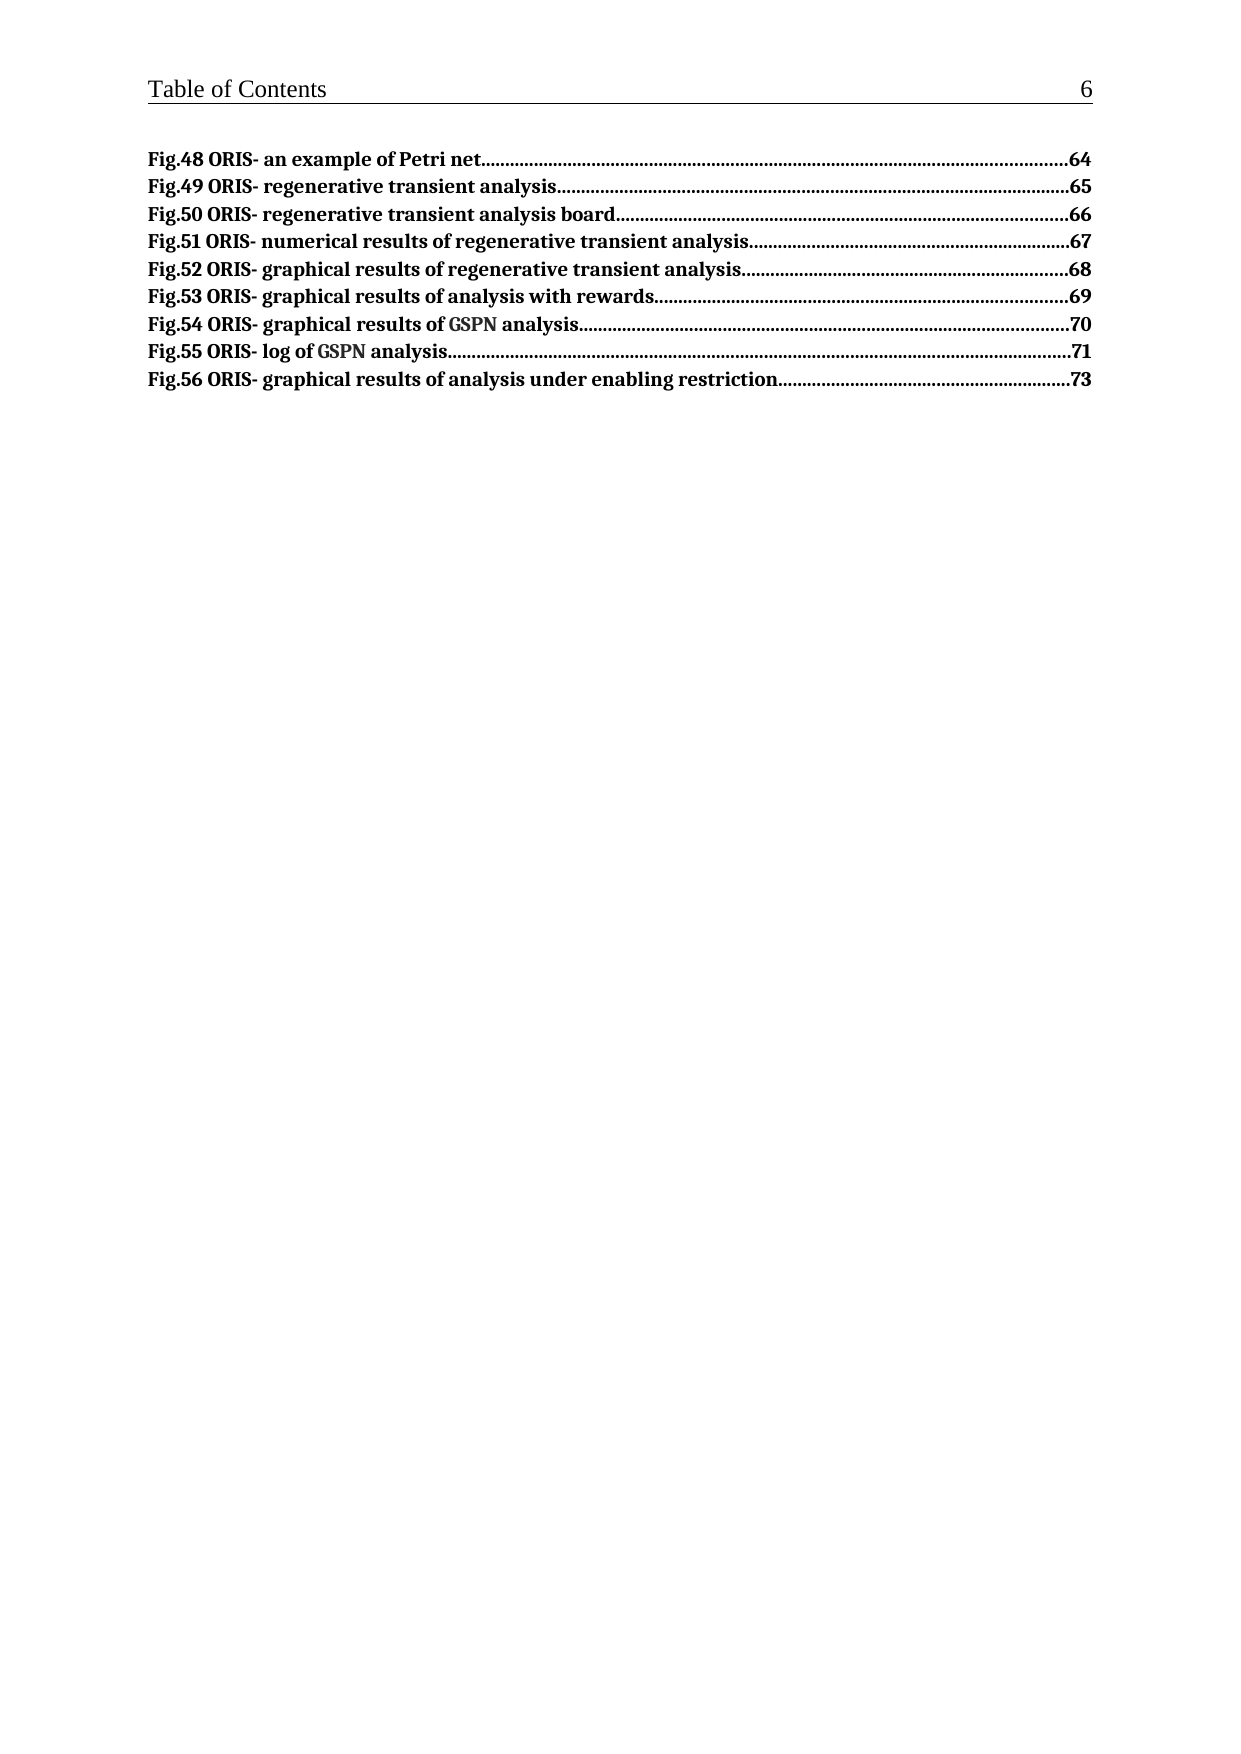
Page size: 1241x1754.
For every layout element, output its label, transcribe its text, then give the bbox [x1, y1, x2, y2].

text Fig.51 ORIS- numerical results of regenerative transient analysis 67 [148, 230, 1093, 254]
text Fig.56 ORIS- graphical results of analysis under enabling restriction 73 [148, 368, 1093, 392]
text Fig.54 ORIS- graphical results of GSPN analysis 70 [148, 313, 1093, 337]
text Fig.55 ORIS- log of GSPN analysis 71 [148, 340, 1093, 364]
text Fig.50 ORIS- regenerative transient analysis board 66 [148, 203, 1093, 227]
text Fig.52 ORIS- graphical results of regenerative transient analysis 68 [148, 258, 1093, 282]
text Fig.48 ORIS- an example of Petri net 64 [148, 148, 1093, 172]
text Fig.49 ORIS- regenerative transient analysis 65 [148, 175, 1093, 199]
text Fig.53 ORIS- graphical results of analysis with rewards 69 [148, 285, 1093, 309]
